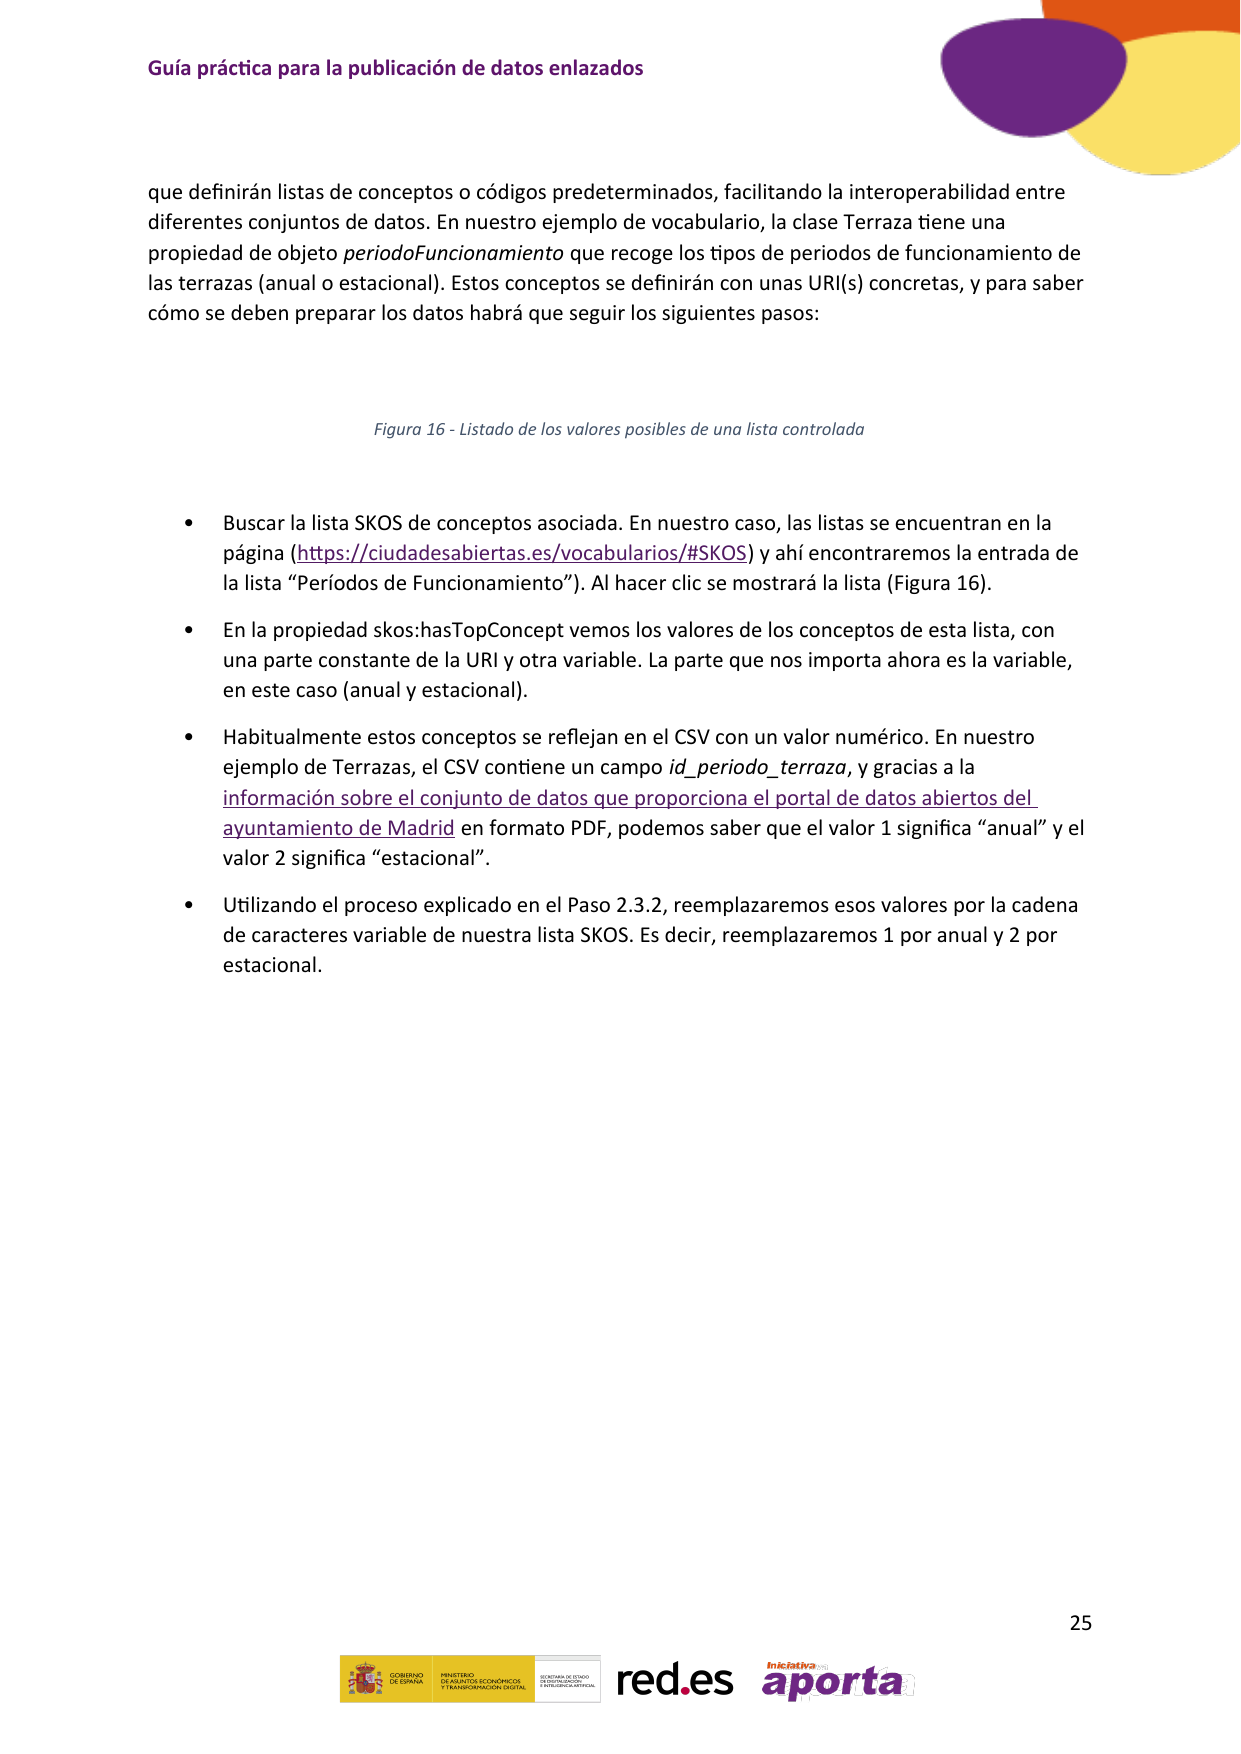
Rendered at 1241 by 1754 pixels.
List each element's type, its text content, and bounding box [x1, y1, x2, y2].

picture [886, 0, 1241, 193]
list Utilizando el proceso explicado en el Paso 2.3.2, reemplazaremos esos valores por la cadena de caracteres variable de nuestra lista SKOS. Es decir, reemplazaremos 1 por anual y 2 por estacional. [185, 890, 1092, 978]
picture [222, 1550, 915, 1754]
list Habitualmente estos conceptos se reflejan en el CSV con un valor numérico. En nuestro ejemplo de Terrazas, el CSV contiene un campo id_periodo_terraza, y gracias a la información sobre el conjunto de datos que proporciona el portal de datos abiertos del ayuntamiento de Madrid en formato PDF, podemos saber que el valor 1 significa “anual” y el valor 2 significa “estacional”. [185, 722, 1092, 871]
list En la propiedad skos:hasTopConcept vemos los valores de los conceptos de esta lista, con una parte constante de la URI y otra variable. La parte que nos importa ahora es la variable, en este caso (anual y estacional). [185, 615, 1092, 703]
text Figura 16 - Listado de los valores posibles de una lista controlada [148, 417, 1092, 440]
list Buscar la lista SKOS de conceptos asociada. En nuestro caso, las listas se encuentran en la página (https://ciudadesabiertas.es/vocabularios/#SKOS) y ahí encontraremos la entrada de la lista “Períodos de Funcionamiento”). Al hacer clic se mostrará la lista (Figura 16). [185, 508, 1092, 596]
